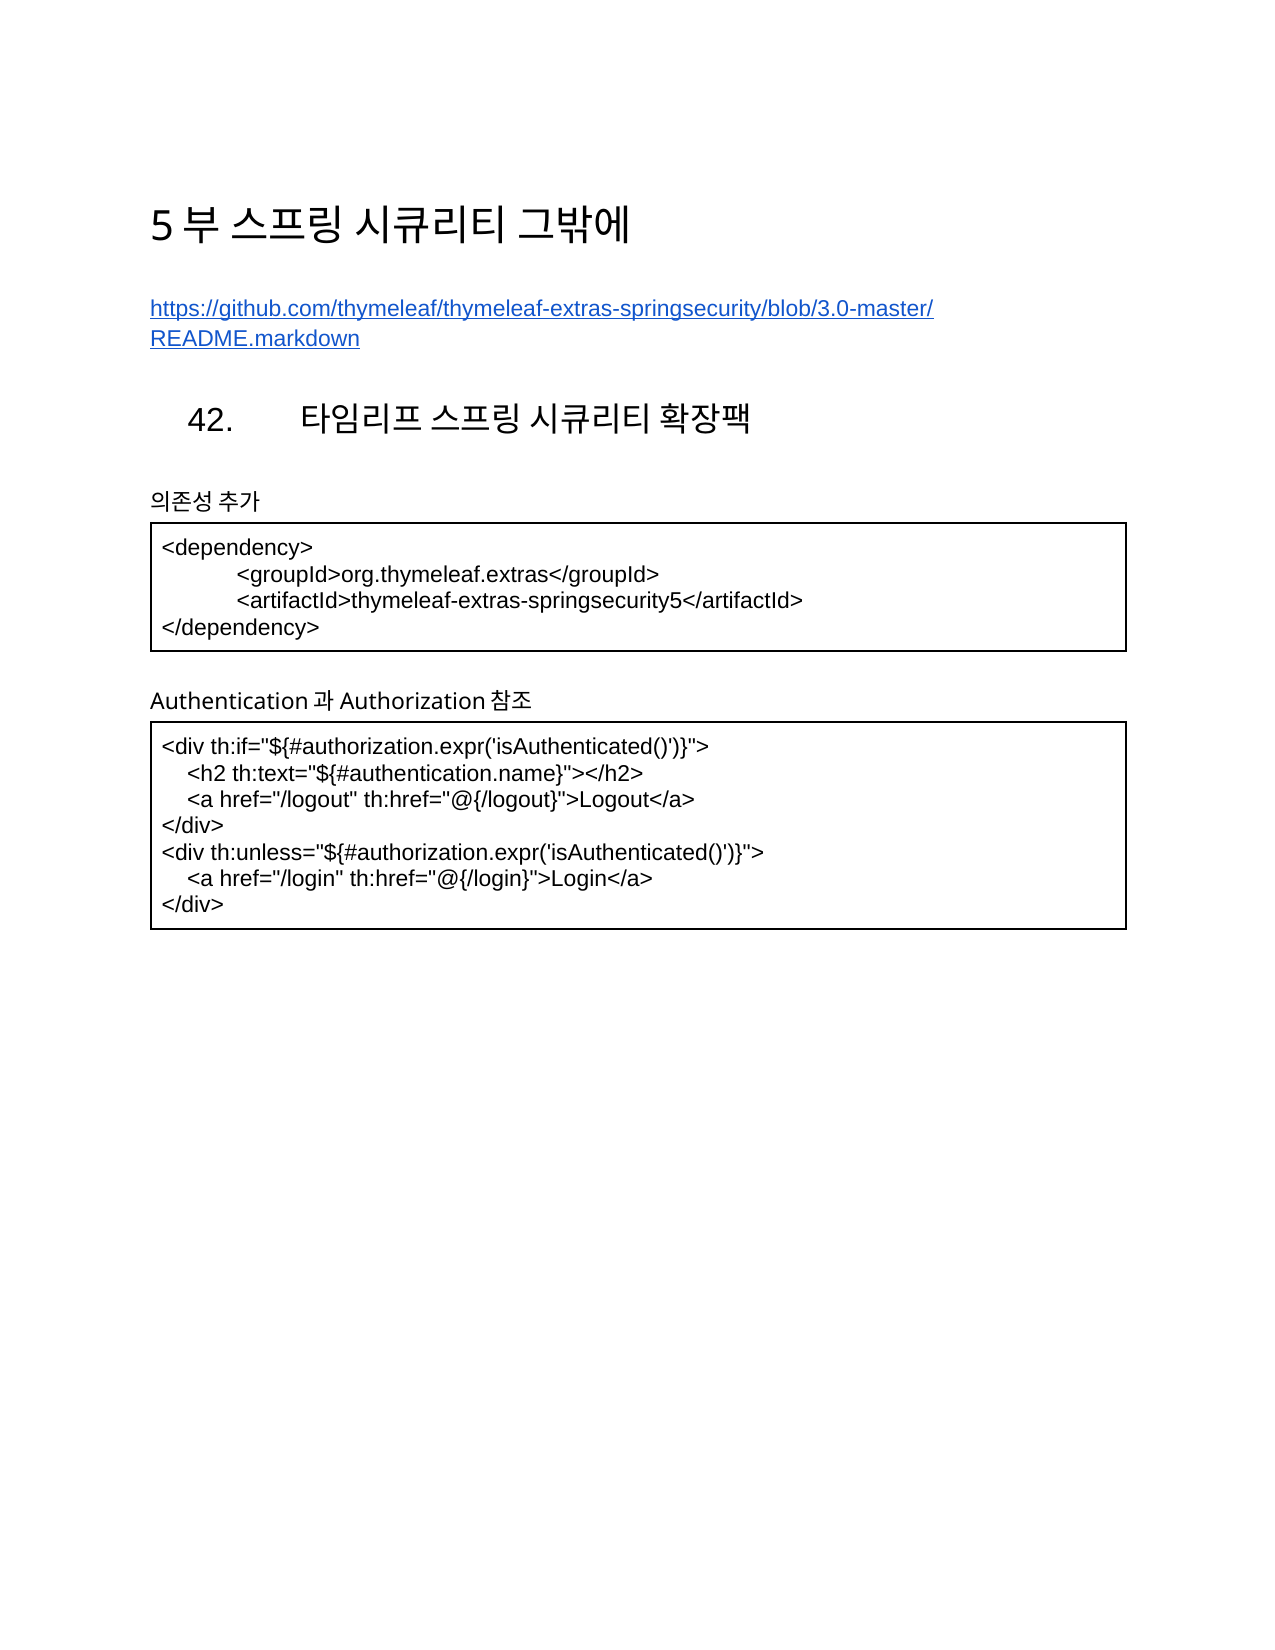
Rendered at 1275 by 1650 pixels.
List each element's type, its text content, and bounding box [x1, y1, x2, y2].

subtitle 타임리프 스프링 시큐리티 확장팩 [187, 393, 1125, 441]
table_header <div th:if="${#authorization.expr('isAuthenticated()')}"> <h2 th:text="${#authentication.name}"></h2> <a href="/logout" th:href="@{/logout}">Logout</a> </div> <div th:unless="${#authorization.expr('isAuthenticated()')}"> <a href="/login" th:href="@{/login}">Login</a> </div> [152, 723, 1125, 928]
subtitle 5부 스프링 시큐리티 그밖에 [150, 192, 1125, 252]
table_header <dependency> <groupId>org.thymeleaf.extras</groupId> <artifactId>thymeleaf-extras-springsecurity5</artifactId> </dependency> [152, 524, 1125, 650]
text 의존성 추가 [150, 484, 1125, 517]
text Authentication과 Authorization참조 [150, 682, 1125, 716]
text https://github.com/thymeleaf/thymeleaf-extras-springsecurity/blob/3.0-master/README.markdown [150, 295, 1125, 351]
